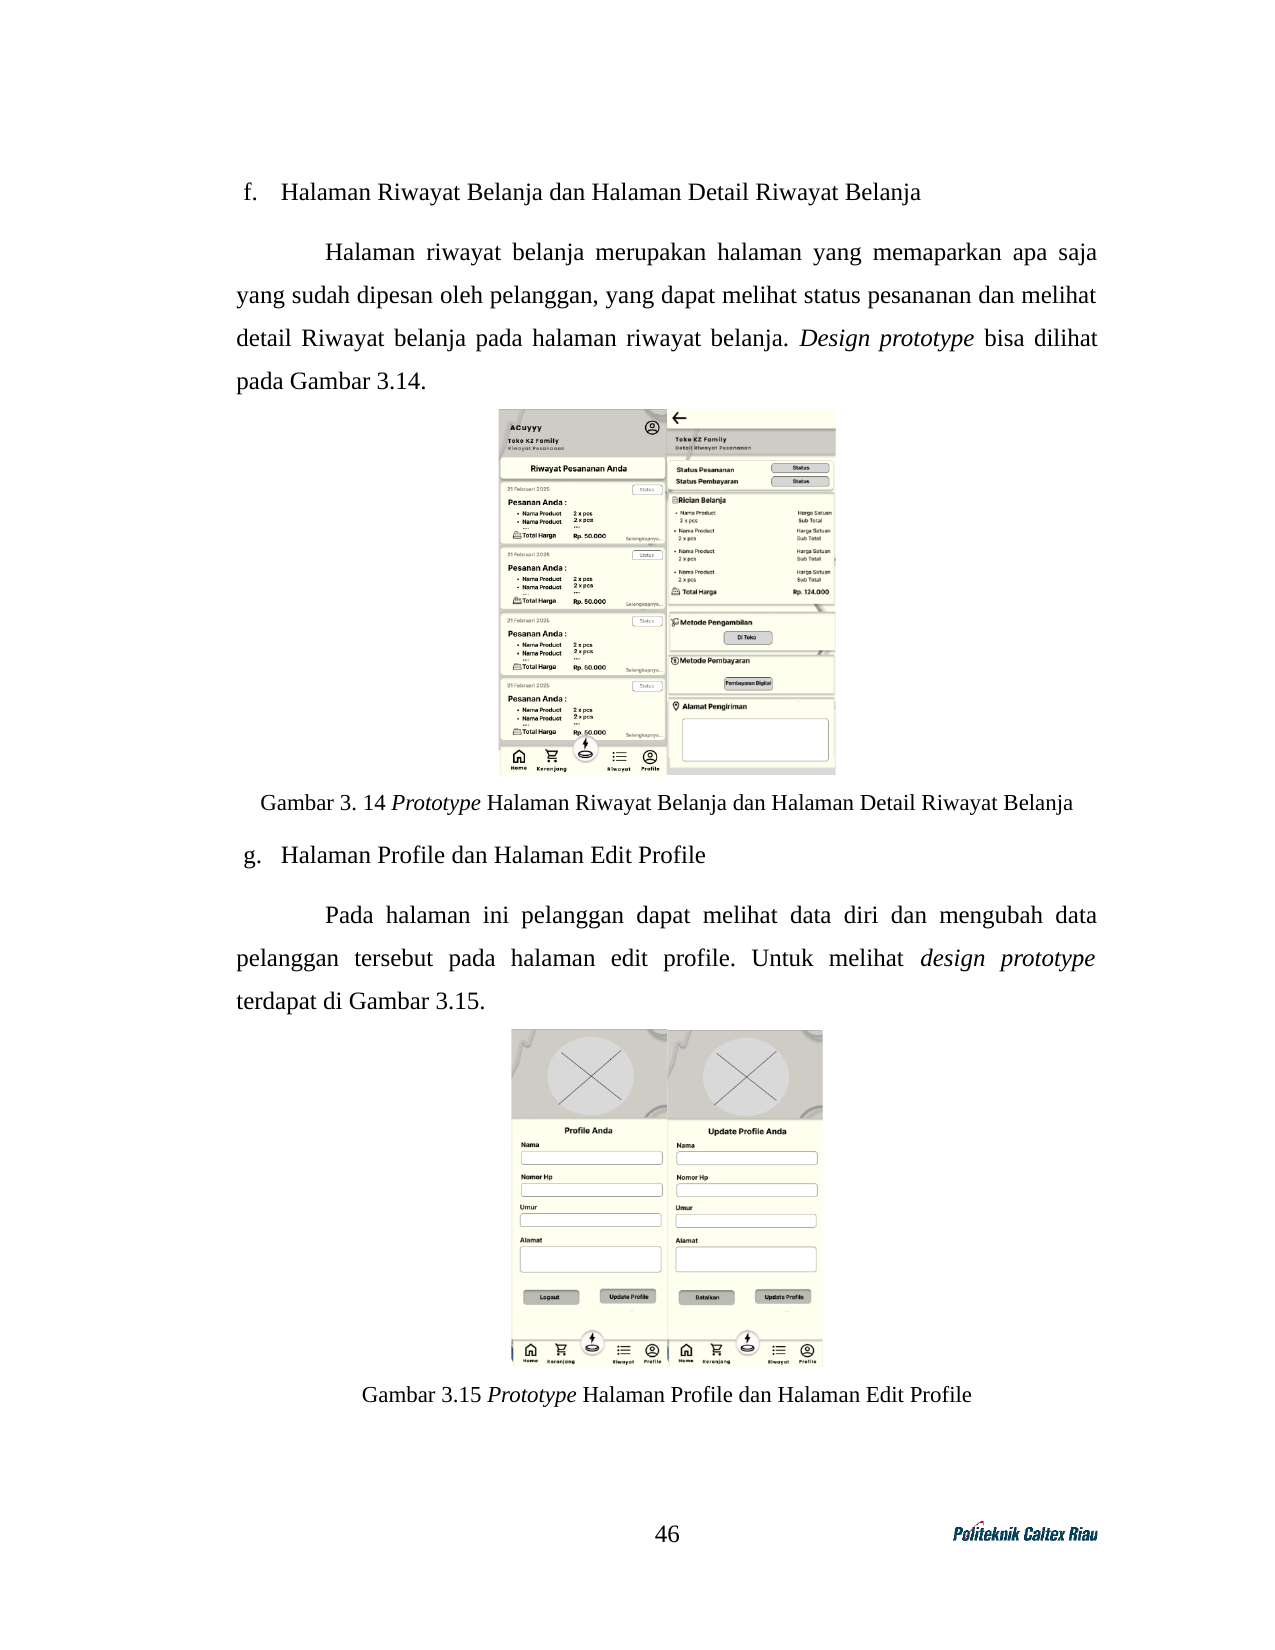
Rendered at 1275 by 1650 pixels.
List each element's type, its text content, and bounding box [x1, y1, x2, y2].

list Halaman Riwayat Belanja dan Halaman Detail Riwayat Belanja [243, 177, 1098, 206]
list Halaman Profile dan Halaman Edit Profile [243, 840, 1098, 869]
picture [951, 1521, 1098, 1543]
text Gambar 3.15 Prototype Halaman Profile dan Halaman Edit Profile [236, 1381, 1098, 1407]
text Gambar 3. 14 Prototype Halaman Riwayat Belanja dan Halaman Detail Riwayat Belanja [236, 789, 1098, 815]
text Pada halaman ini pelanggan dapat melihat data diri dan mengubah data pelanggan tersebut pada halaman edit profile. Untuk melihat design prototype terdapat di Gambar 3.15. [236, 900, 1098, 1015]
picture [511, 1029, 823, 1367]
text Halaman riwayat belanja merupakan halaman yang memaparkan apa saja yang sudah dipesan oleh pelanggan, yang dapat melihat status pesananan dan melihat detail Riwayat belanja pada halaman riwayat belanja. Design prototype bisa dilihat pada Gambar 3.14. [236, 237, 1098, 395]
picture [498, 409, 836, 775]
